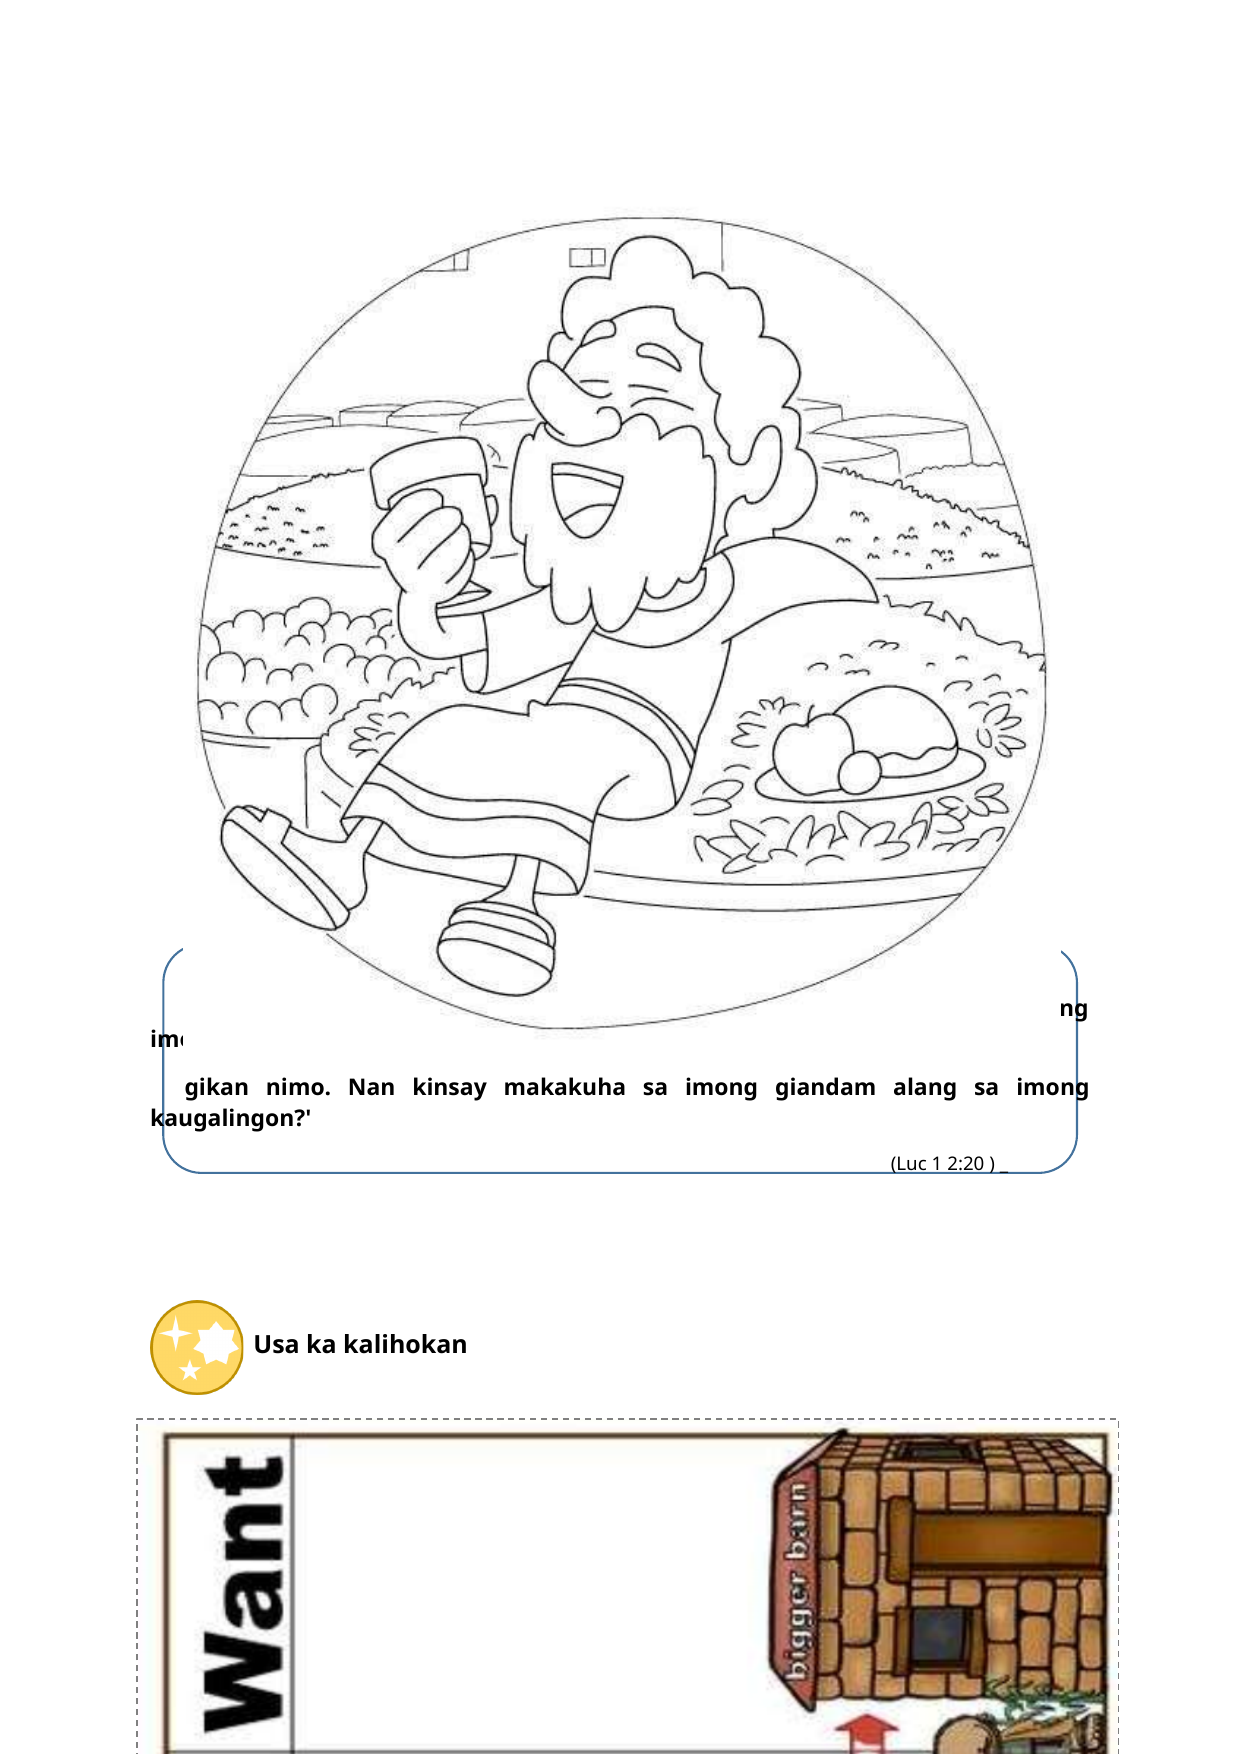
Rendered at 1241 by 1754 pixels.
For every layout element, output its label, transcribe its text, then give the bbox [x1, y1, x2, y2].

picture [150, 1300, 244, 1395]
text (Luc 1 2:20 ) _ [150, 1150, 1090, 1176]
text gikan nimo. Nan kinsay makakuha sa imong giandam alang sa imong kaugalingon?' [150, 1071, 1090, 1133]
picture [183, 184, 1061, 1063]
picture [139, 1419, 1118, 1754]
text Usa ka kalihokan [244, 1327, 1090, 1361]
